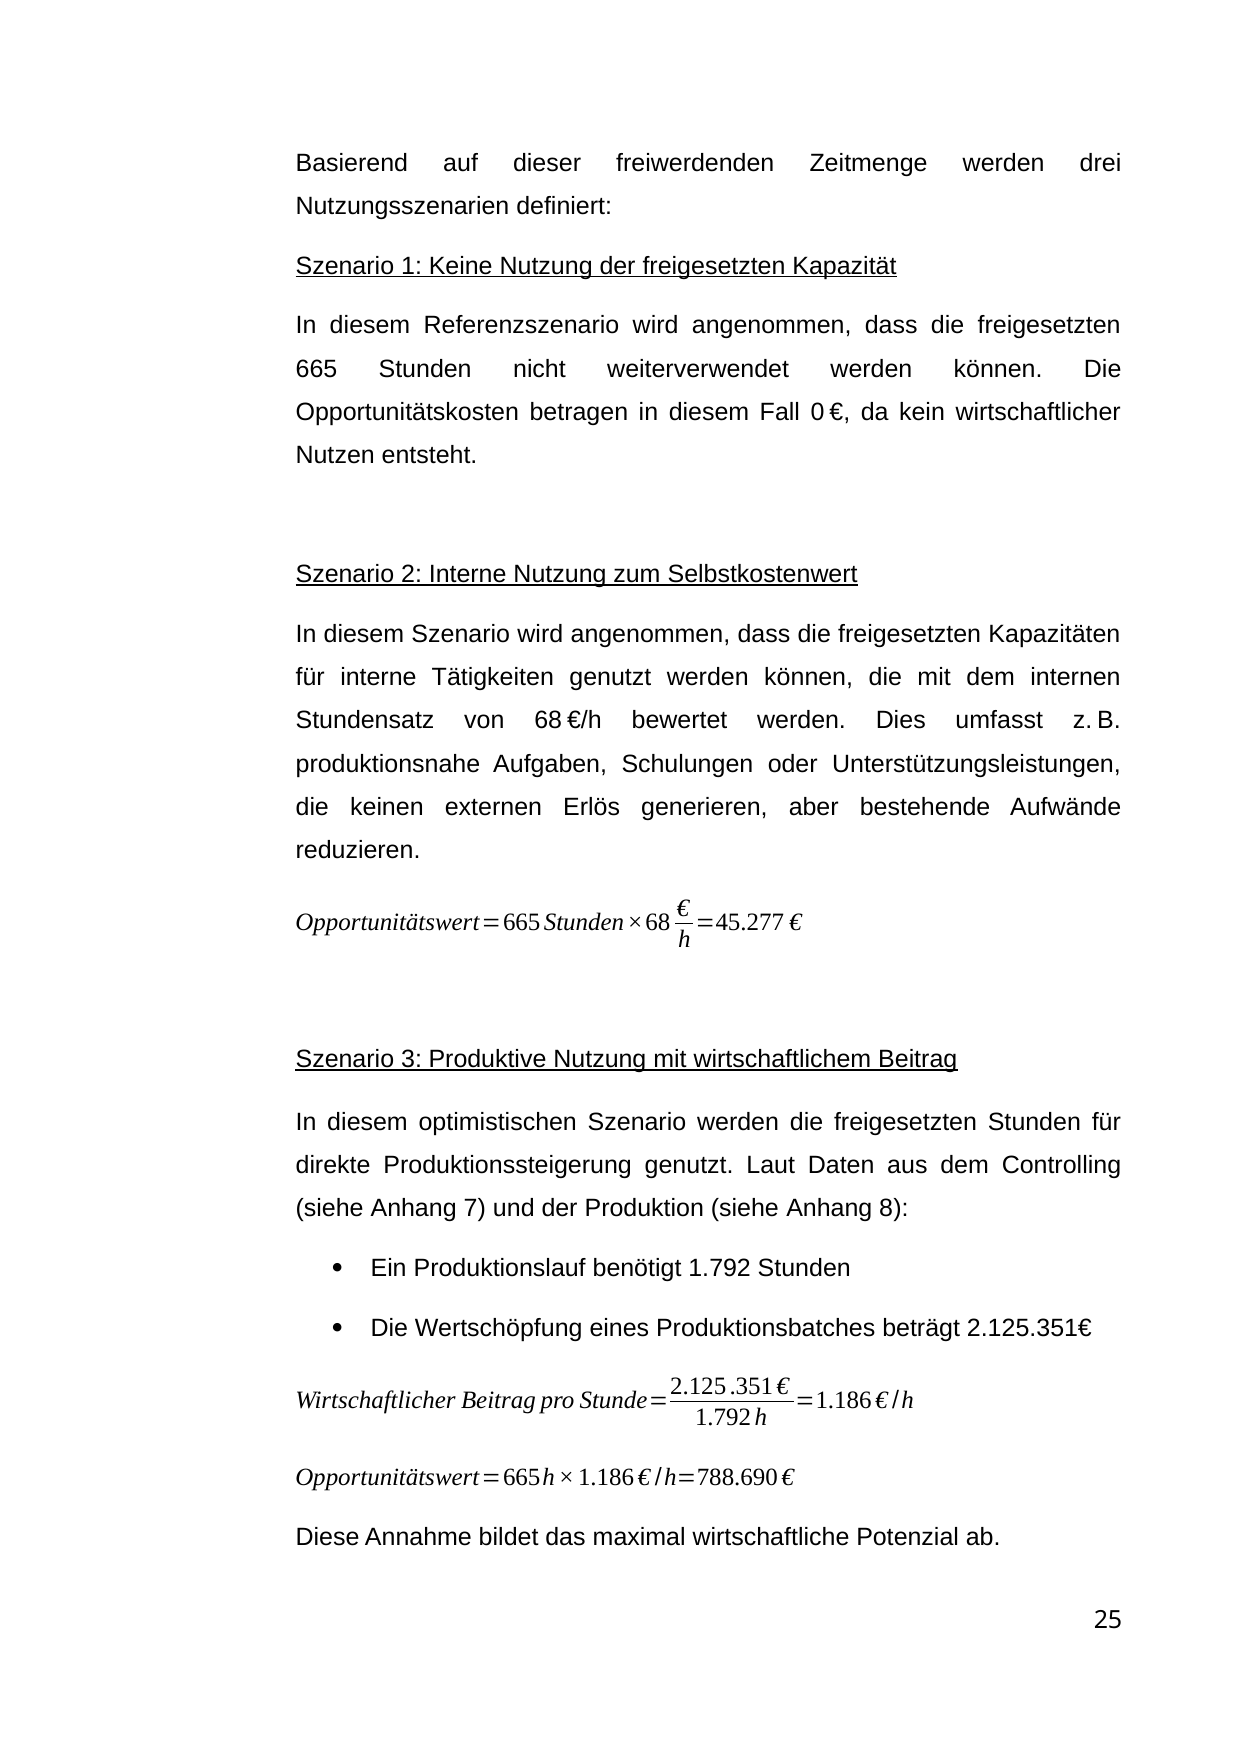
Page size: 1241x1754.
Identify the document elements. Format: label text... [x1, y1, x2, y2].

text Szenario 1: Keine Nutzung der freigesetzten Kapazität [295, 251, 1122, 279]
list Ein Produktionslauf benötigt 1.792 Stunden [333, 1253, 1122, 1282]
text In diesem optimistischen Szenario werden die freigesetzten Stunden für direkte Produktionssteigerung genutzt. Laut Daten aus dem Controlling (siehe Anhang 7) und der Produktion (siehe Anhang 8): [295, 1107, 1122, 1222]
text Diese Annahme bildet das maximal wirtschaftliche Potenzial ab. [295, 1522, 1122, 1551]
text In diesem Szenario wird angenommen, dass die freigesetzten Kapazitäten für interne Tätigkeiten genutzt werden können, die mit dem internen Stundensatz von 68 €/h bewertet werden. Dies umfasst z. B. produktionsnahe Aufgaben, Schulungen oder Unterstützungsleistungen, die keinen externen Erlös generieren, aber bestehende Aufwände reduzieren. [295, 619, 1122, 863]
text Szenario 3: Produktive Nutzung mit wirtschaftlichem Beitrag [295, 1044, 1122, 1073]
text Szenario 2: Interne Nutzung zum Selbstkostenwert [295, 559, 1122, 588]
list Die Wertschöpfung eines Produktionsbatches beträgt 2.125.351€ [333, 1313, 1122, 1342]
text In diesem Referenzszenario wird angenommen, dass die freigesetzten 665 Stunden nicht weiterverwendet werden können. Die Opportunitätskosten betragen in diesem Fall 0 €, da kein wirtschaftlicher Nutzen entsteht. [295, 310, 1122, 468]
text Basierend auf dieser freiwerdenden Zeitmenge werden drei Nutzungsszenarien definiert: [295, 148, 1122, 219]
